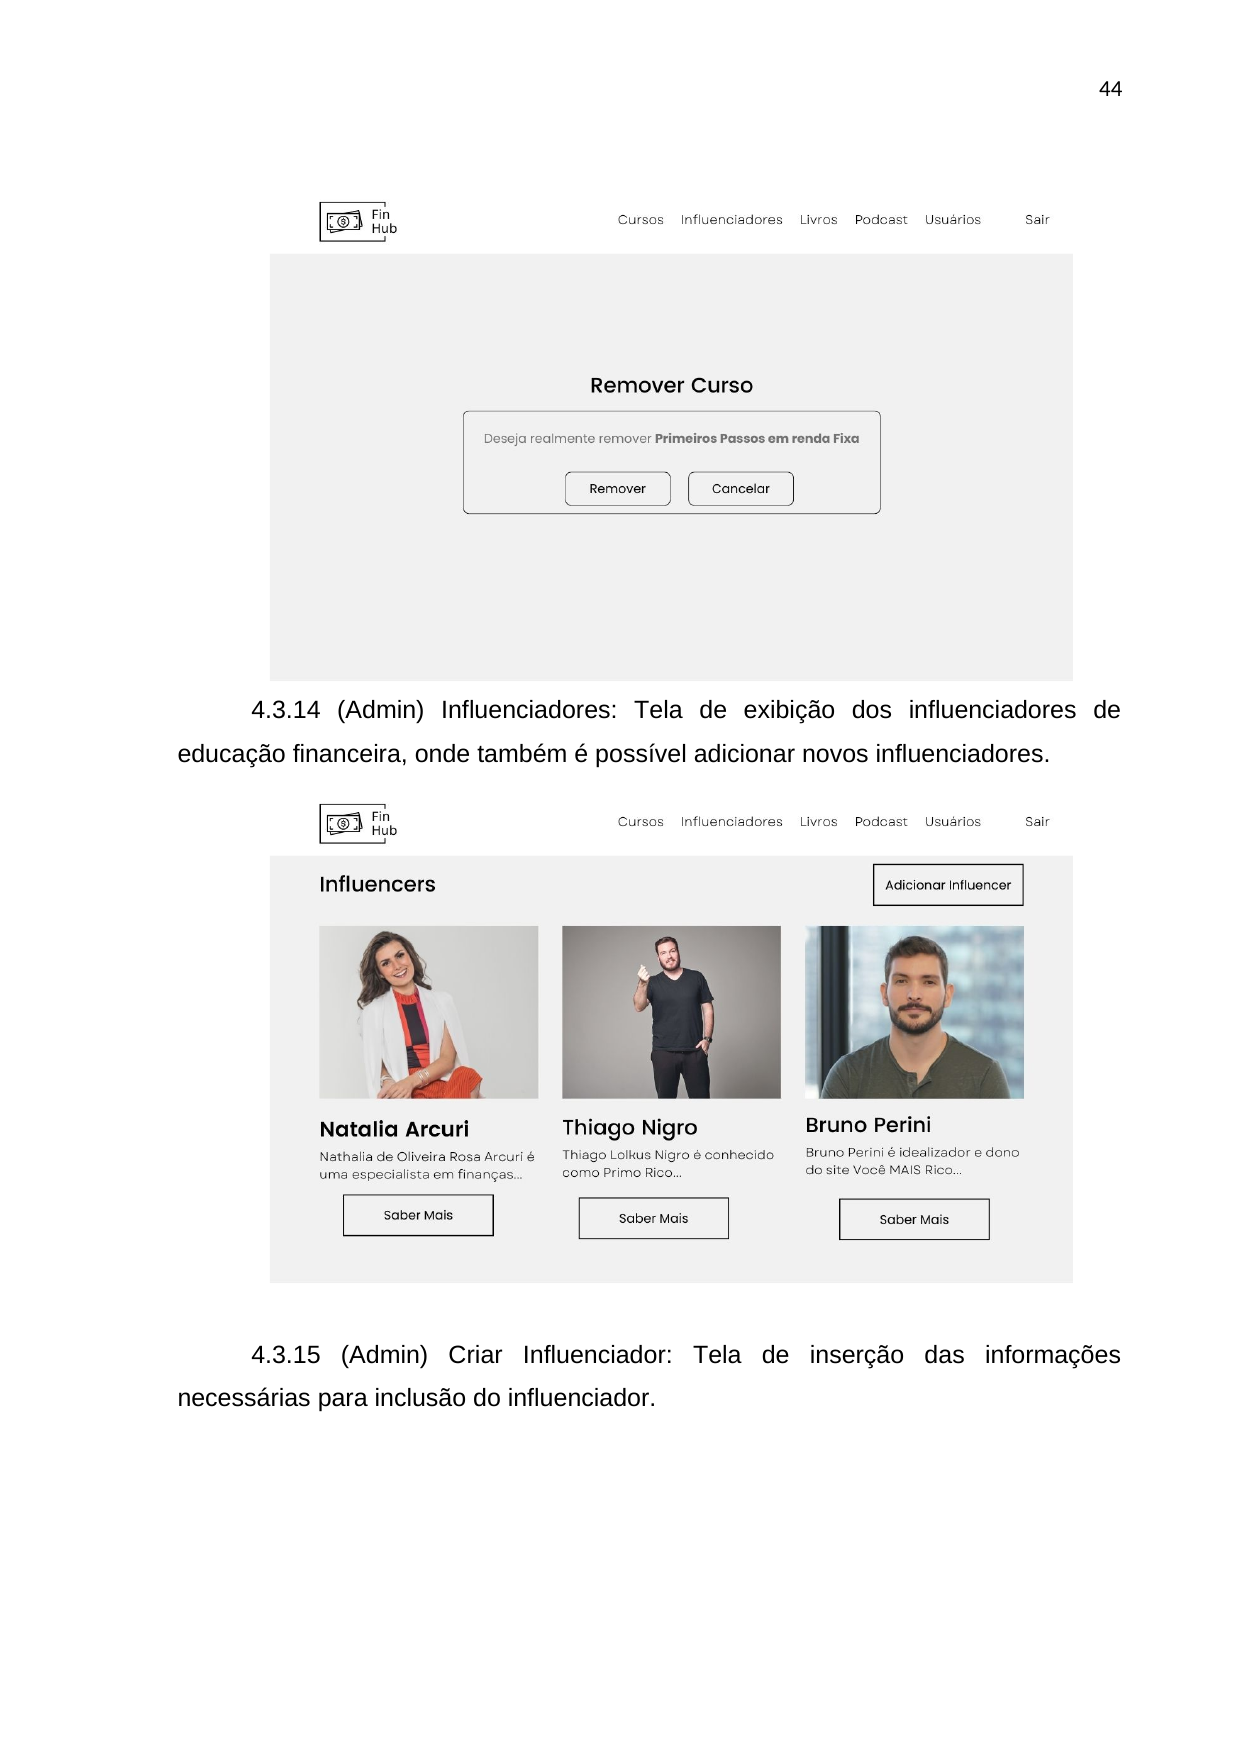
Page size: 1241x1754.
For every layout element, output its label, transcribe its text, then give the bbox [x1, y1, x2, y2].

text 4.3.15 (Admin) Criar Influenciador: Tela de inserção das informações necessárias para inclusão do influenciador. [177, 1340, 1122, 1412]
text 4.3.14 (Admin) Influenciadores: Tela de exibição dos influenciadores de educação financeira, onde também é possível adicionar novos influenciadores. [177, 696, 1122, 767]
